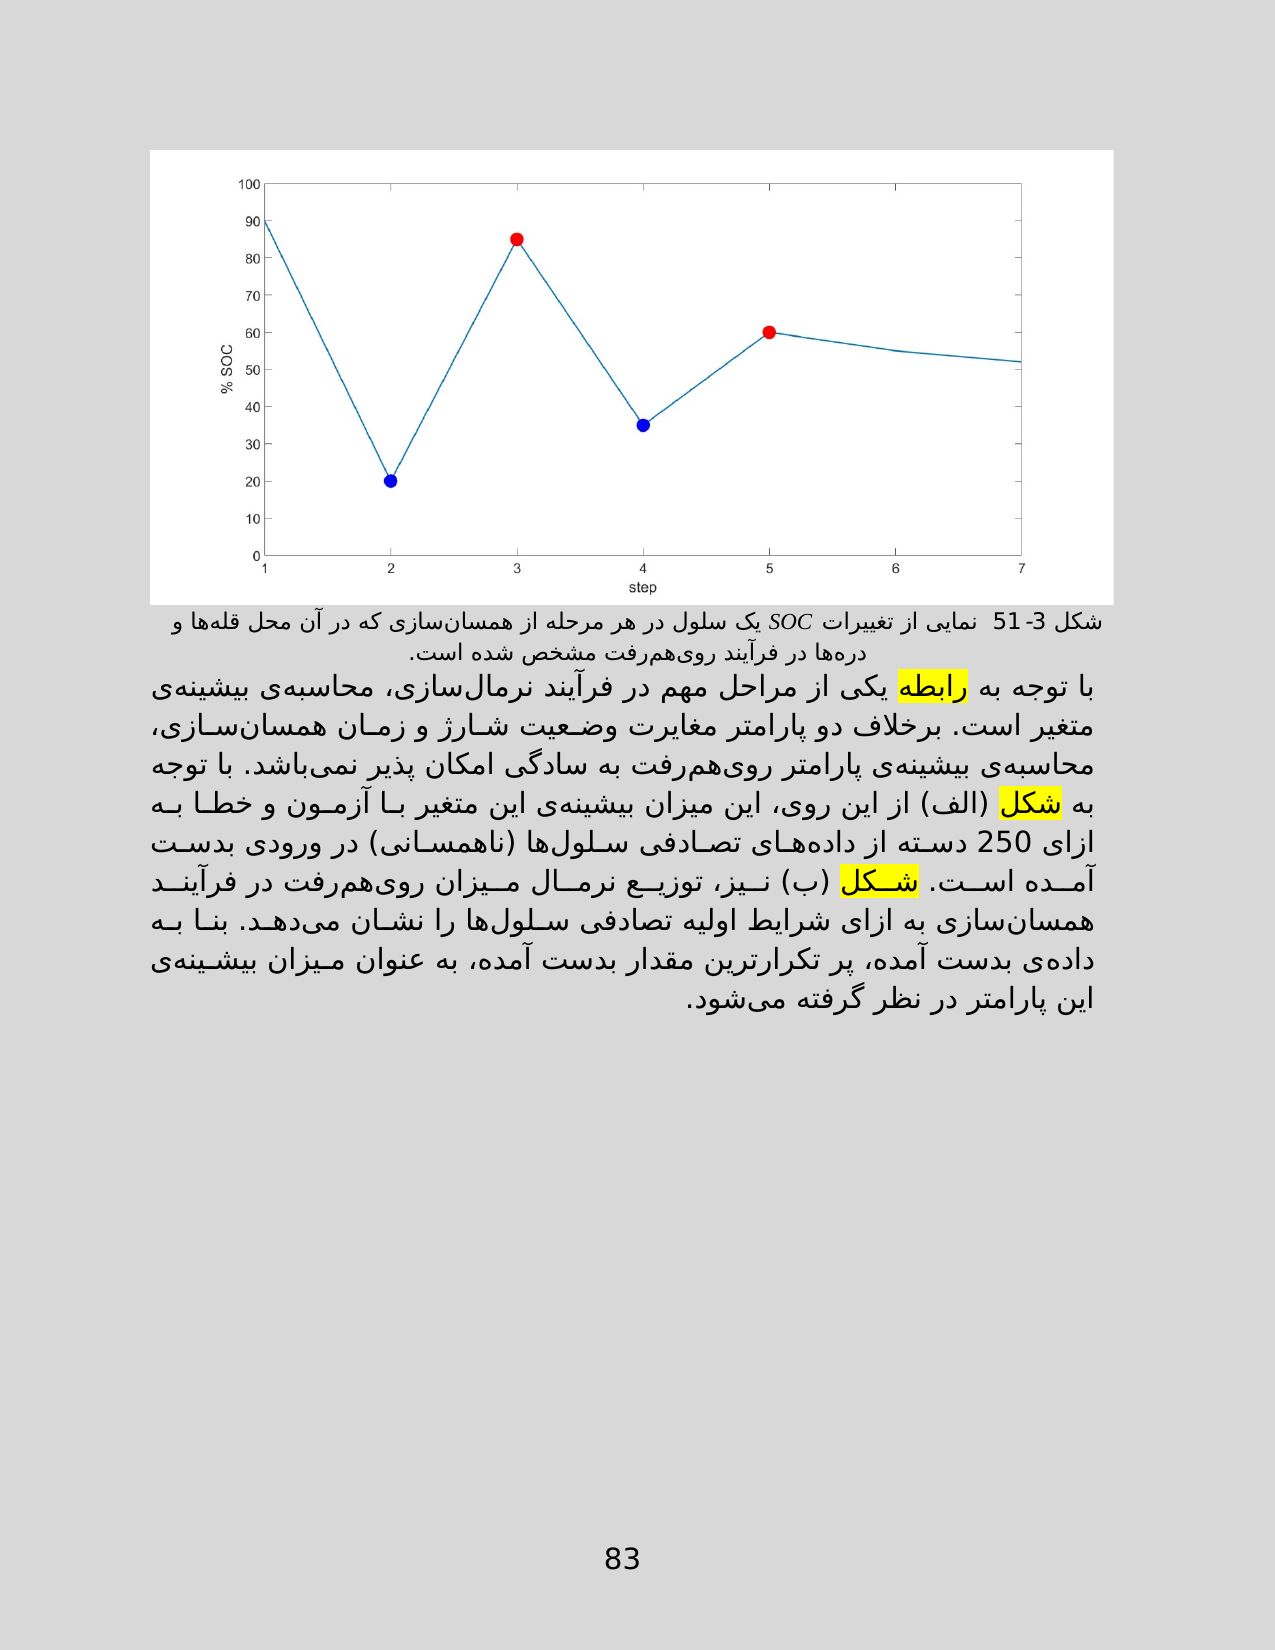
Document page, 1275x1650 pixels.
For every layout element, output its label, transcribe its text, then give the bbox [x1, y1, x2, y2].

picture [150, 150, 1114, 605]
text با توجه به رابطه یکی از مراحل مهم در فرآیند نرمال‌سازی، محاسبه‌ی بیشینه‌ی متغیر است. برخلاف دو پارامتر مغایرت وضعیت شارژ و زمان همسان‌سازی، محاسبه‌ی بیشینه‌ی پارامتر روی‌هم‌رفت به سادگی امکان پذیر نمی‌باشد. با توجه به شکل (الف) از این روی، این میزان بیشینه‌ی این متغیر با آزمون و خطا به ازای 250 دسته از داده‌های تصادفی سلول‌ها (ناهمسانی) در ورودی بدست آمده است. شکل (ب) نیز، توزیع نرمال میزان روی‌هم‌رفت در فرآیند همسان‌سازی به ازای شرایط اولیه تصادفی سلول‌ها را نشان می‌دهد. بنا به داده‌ی بدست آمده، پر تکرارترین مقدار بدست آمده، به عنوان میزان بیشینه‌ی این پارامتر در نظر گرفته می‌شود. [150, 669, 1095, 1015]
table_header [150, 150, 1125, 608]
